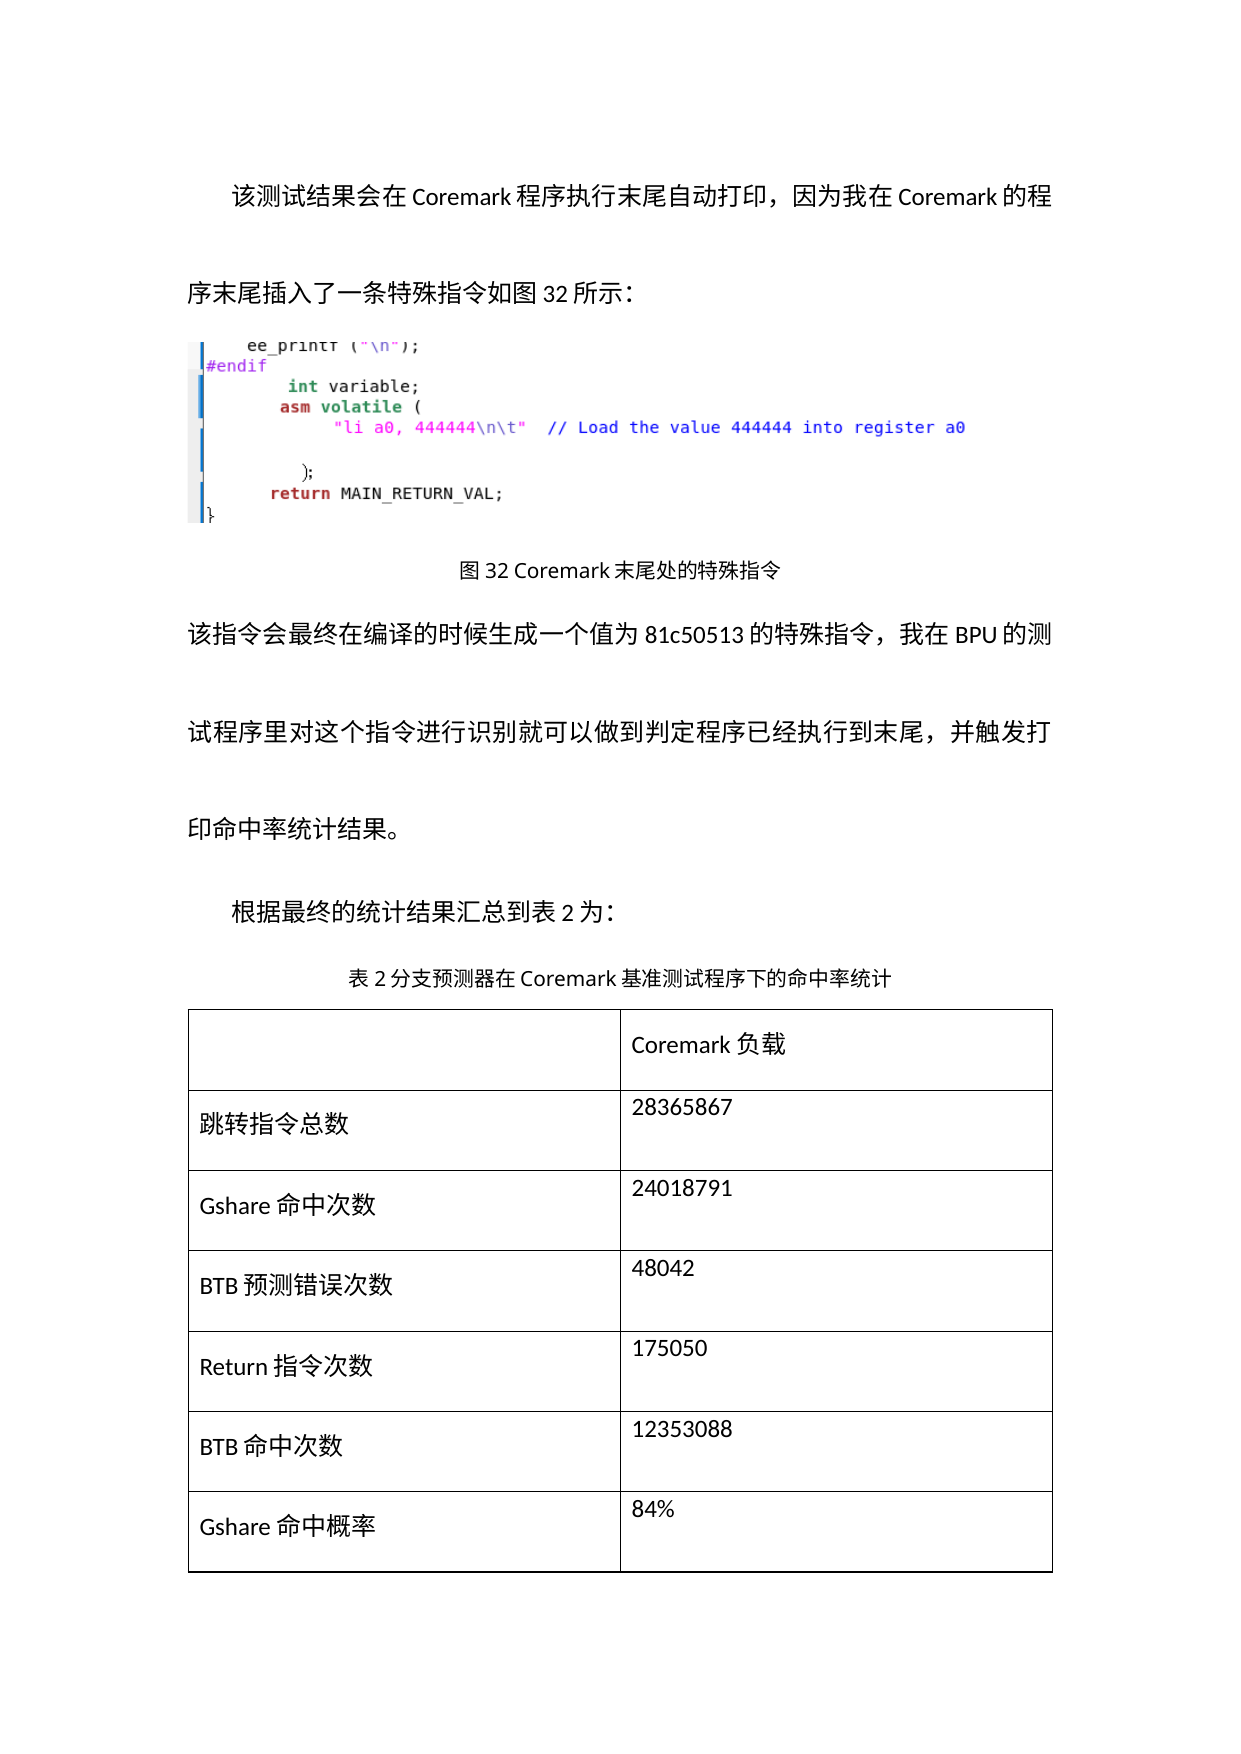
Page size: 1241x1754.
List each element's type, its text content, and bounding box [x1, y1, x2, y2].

picture [187, 342, 1053, 523]
text 该指令会最终在编译的时候生成一个值为81c50513的特殊指令，我在BPU的测试程序里对这个指令进行识别就可以做到判定程序已经执行到末尾，并触发打印命中率统计结果。 [187, 600, 1053, 860]
table_cell 12353088 [621, 1412, 1052, 1491]
table_cell 175050 [621, 1332, 1052, 1411]
table_cell BTB命中次数 [189, 1412, 620, 1491]
table_header [189, 1010, 620, 1089]
table_cell 28365867 [621, 1091, 1052, 1170]
table_cell 84% [621, 1492, 1052, 1571]
table_header Coremark负载 [621, 1010, 1052, 1089]
text 该测试结果会在Coremark程序执行末尾自动打印，因为我在Coremark的程序末尾插入了一条特殊指令如图32所示： [187, 162, 1053, 324]
table_cell Gshare命中概率 [189, 1492, 620, 1571]
text 图 32 Coremark末尾处的特殊指令 [187, 553, 1053, 585]
text 表 2 分支预测器在Coremark基准测试程序下的命中率统计 [187, 962, 1053, 994]
table_cell 24018791 [621, 1171, 1052, 1250]
text 根据最终的统计结果汇总到表2为： [187, 878, 1053, 943]
table_cell 跳转指令总数 [189, 1091, 620, 1170]
table_cell 48042 [621, 1251, 1052, 1331]
table_cell BTB预测错误次数 [189, 1251, 620, 1331]
table_cell Gshare命中次数 [189, 1171, 620, 1250]
table_cell Return指令次数 [189, 1332, 620, 1411]
